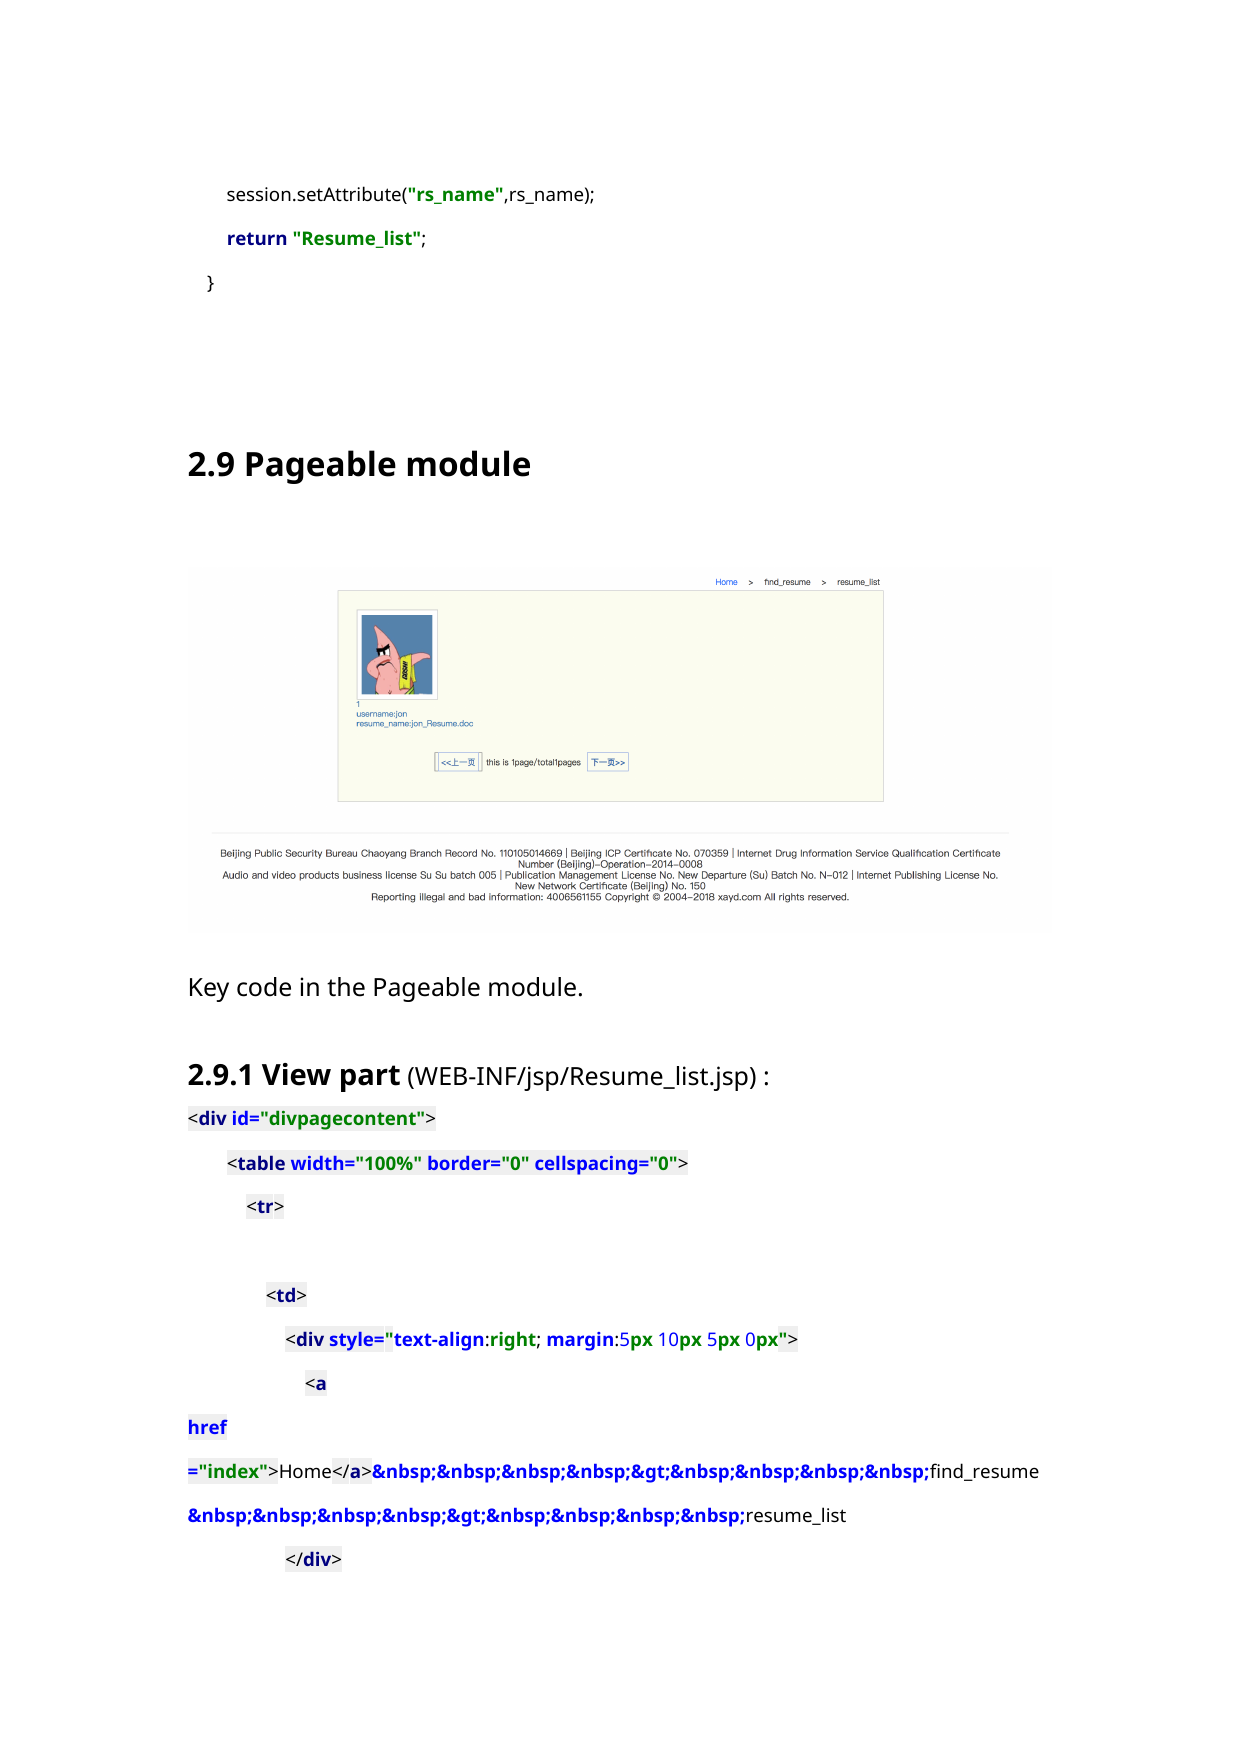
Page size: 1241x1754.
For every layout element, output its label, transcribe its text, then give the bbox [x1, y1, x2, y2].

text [187, 1096, 1053, 1581]
picture [187, 567, 1053, 933]
text 2.9.1 View part (WEB-INF/jsp/Resume_list.jsp) : [187, 1052, 1053, 1096]
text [187, 172, 1053, 304]
subtitle 2.9 Pageable module [187, 419, 1053, 507]
text Key code in the Pageable module. [187, 964, 1053, 1008]
